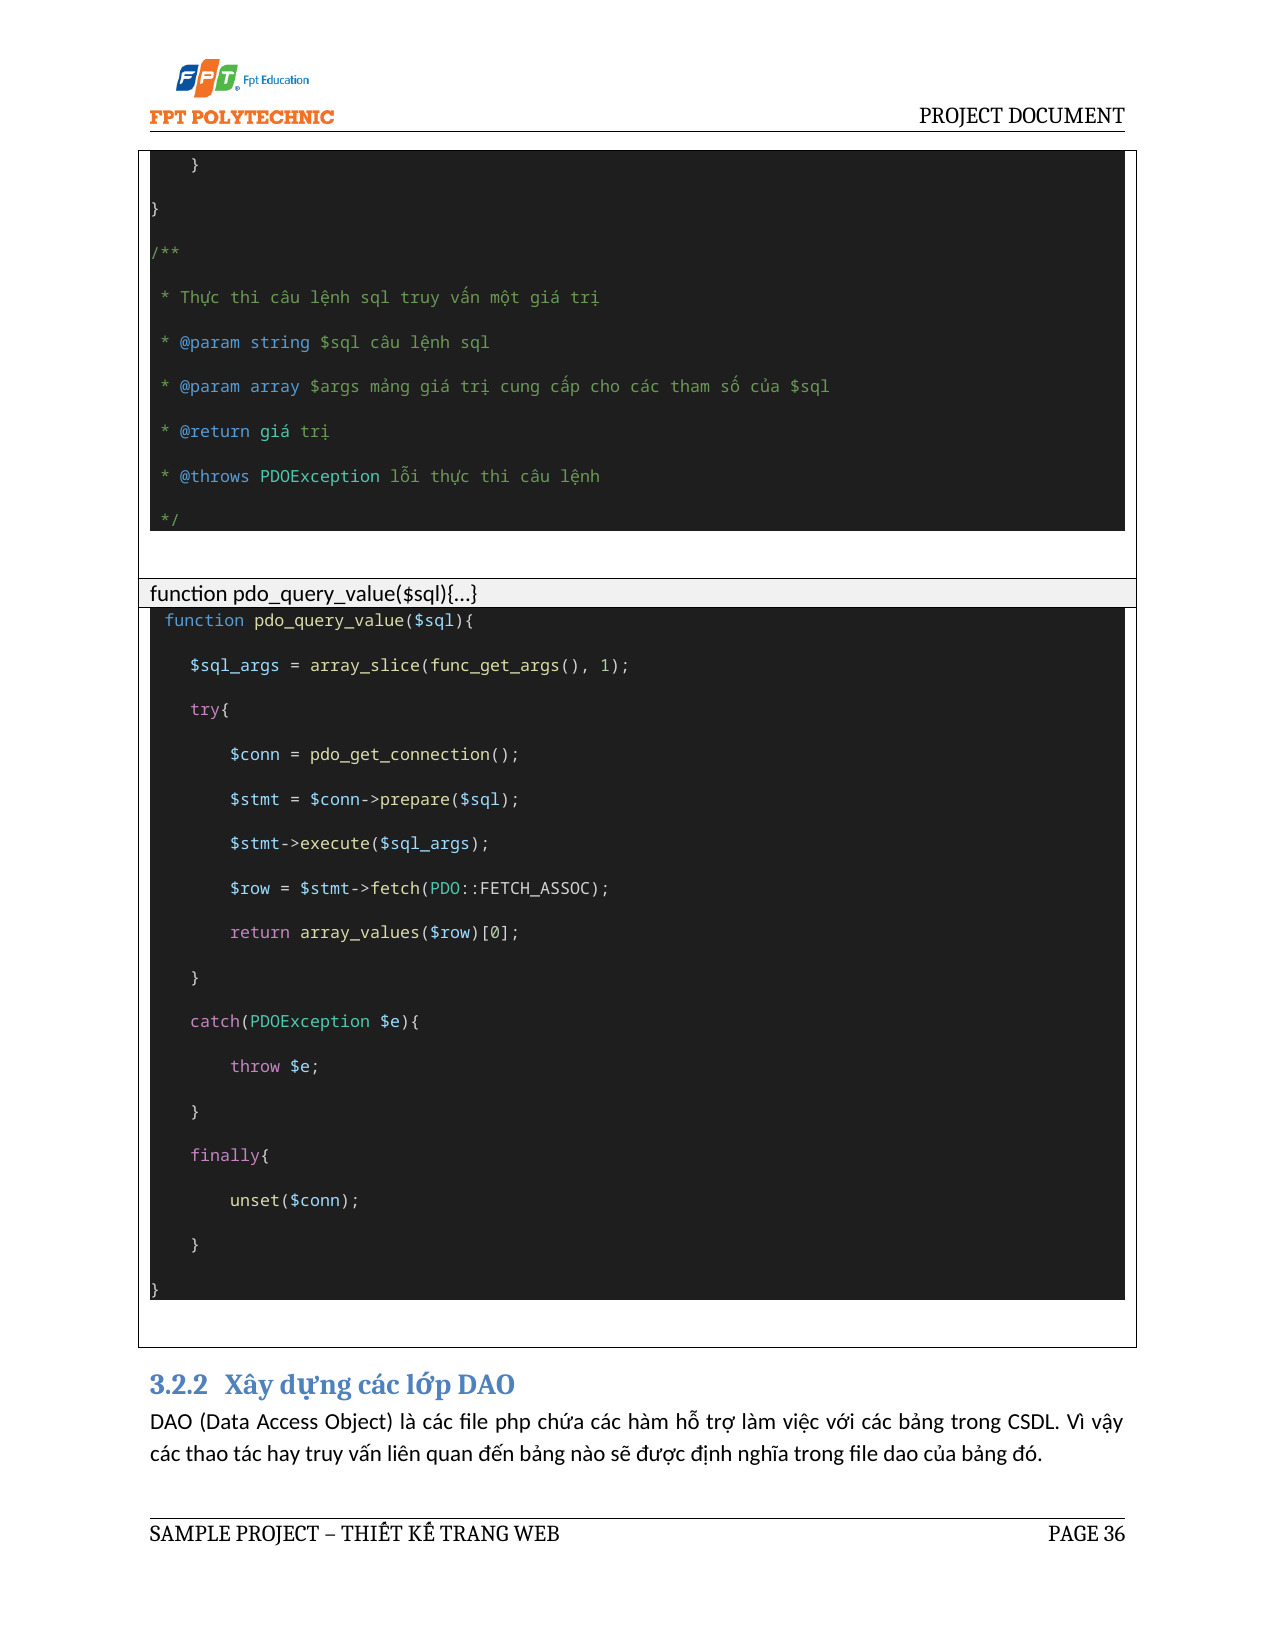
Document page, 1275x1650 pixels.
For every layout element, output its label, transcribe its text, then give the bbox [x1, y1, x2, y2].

text DAO (Data Access Object) là các file php chứa các hàm hỗ trợ làm việc với các bảng trong CSDL. Vì vậy các thao tác hay truy vấn liên quan đến bảng nào sẽ được định nghĩa trong file dao của bảng đó. [150, 1407, 1125, 1467]
picture [150, 59, 336, 124]
table_cell function pdo_query_value($sql){…} [139, 579, 1136, 607]
subtitle Xây dựng các lớp DAO [150, 1368, 1125, 1402]
table_cell function pdo_query_value($sql){ $sql_args = array_slice(func_get_args(), 1); try{ $conn = pdo_get_connection(); $stmt = $conn->prepare($sql); $stmt->execute($sql_args); $row = $stmt->fetch(PDO::FETCH_ASSOC); return array_values($row)[0]; } catch(PDOException $e){ throw $e; } finally{ unset($conn); } } [139, 608, 1136, 1347]
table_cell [139, 151, 1136, 578]
